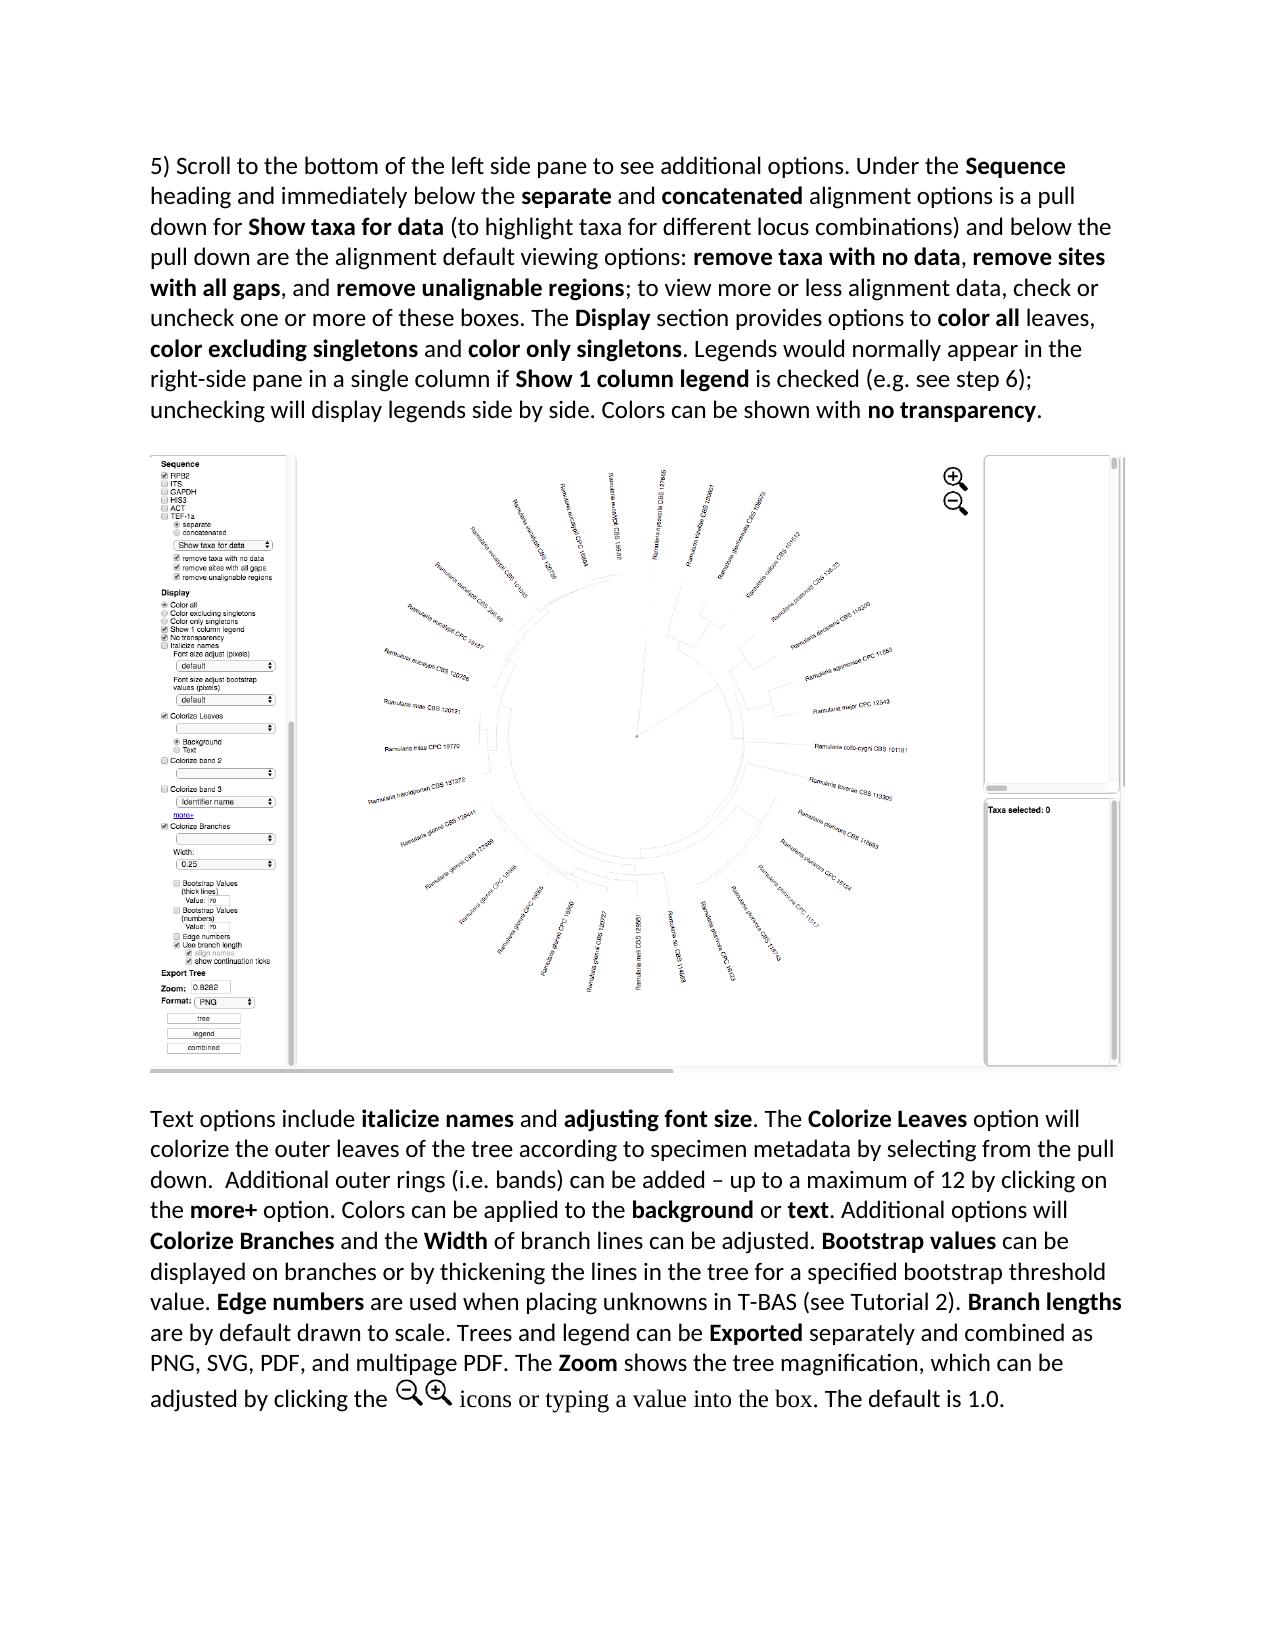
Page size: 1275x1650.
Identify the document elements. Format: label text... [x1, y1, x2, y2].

text Text options include italicize names and adjusting font size. The Colorize Leaves option will colorize the outer leaves of the tree according to specimen metadata by selecting from the pull down. Additional outer rings (i.e. bands) can be added – up to a maximum of 12 by clicking on the more+ option. Colors can be applied to the background or text. Additional options will Colorize Branches and the Width of branch lines can be adjusted. Bootstrap values can be displayed on branches or by thickening the lines in the tree for a specified bootstrap threshold value. Edge numbers are used when placing unknowns in T-BAS (see Tutorial 2). Branch lengths are by default drawn to scale. Trees and legend can be Exported separately and combined as PNG, SVG, PDF, and multipage PDF. The Zoom shows the tree magnification, which can be adjusted by clicking the icons or typing a value into the box. The default is 1.0. [150, 1103, 1125, 1413]
picture [393, 1377, 453, 1408]
picture [150, 455, 1125, 1073]
text 5) Scroll to the bottom of the left side pane to see additional options. Under the Sequence heading and immediately below the separate and concatenated alignment options is a pull down for Show taxa for data (to highlight taxa for different locus combinations) and below the pull down are the alignment default viewing options: remove taxa with no data, remove sites with all gaps, and remove unalignable regions; to view more or less alignment data, check or uncheck one or more of these boxes. The Display section provides options to color all leaves, color excluding singletons and color only singletons. Legends would normally appear in the right-side pane in a single column if Show 1 column legend is checked (e.g. see step 6); unchecking will display legends side by side. Colors can be shown with no transparency. [150, 150, 1125, 425]
